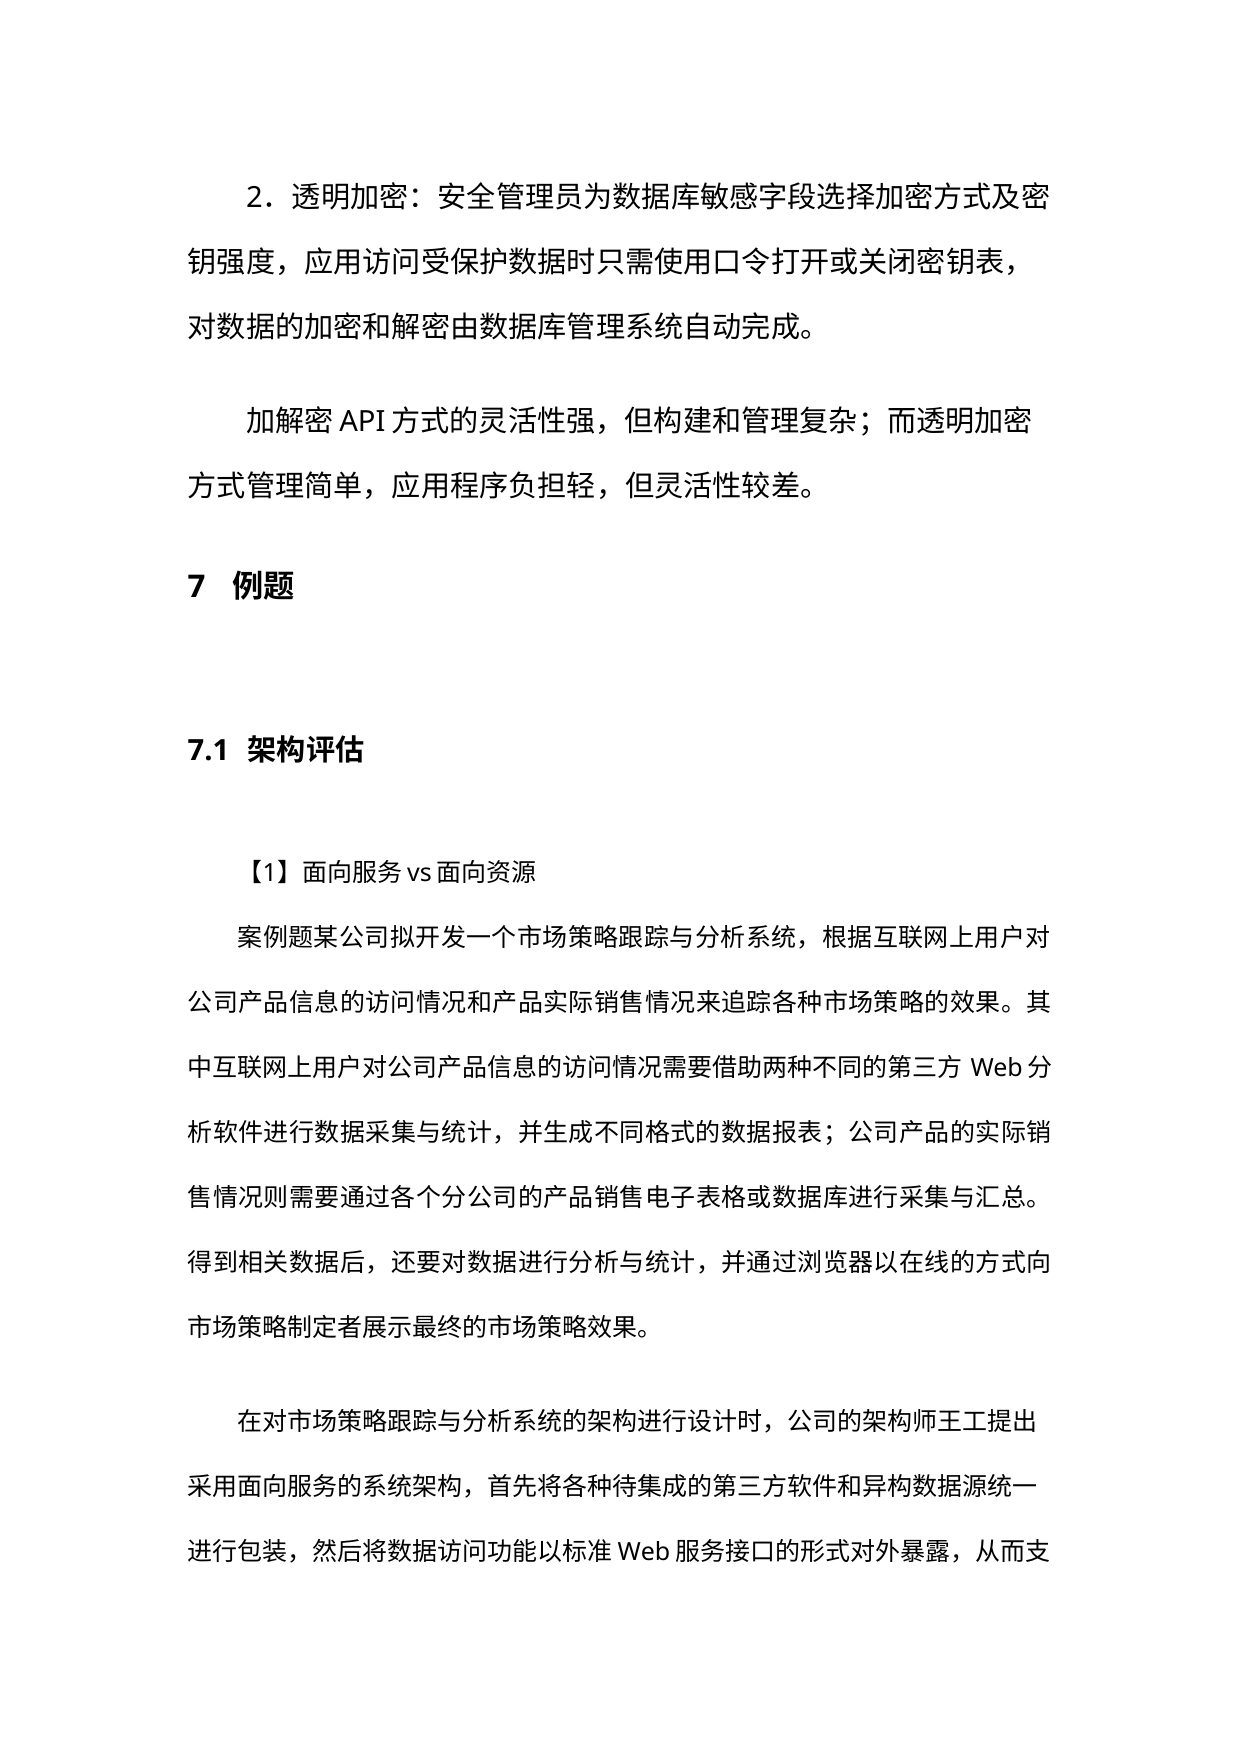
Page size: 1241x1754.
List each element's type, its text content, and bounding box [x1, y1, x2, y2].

text 【1】面向服务vs面向资源 [187, 838, 1053, 903]
text 案例题某公司拟开发一个市场策略跟踪与分析系统，根据互联网上用户对公司产品信息的访问情况和产品实际销售情况来追踪各种市场策略的效果。其中互联网上用户对公司产品信息的访问情况需要借助两种不同的第三方Web分析软件进行数据采集与统计，并生成不同格式的数据报表；公司产品的实际销售情况则需要通过各个分公司的产品销售电子表格或数据库进行采集与汇总。得到相关数据后，还要对数据进行分析与统计，并通过浏览器以在线的方式向市场策略制定者展示最终的市场策略效果。 [187, 903, 1053, 1358]
text 加解密API方式的灵活性强，但构建和管理复杂；而透明加密方式管理简单，应用程序负担轻，但灵活性较差。 [187, 386, 1053, 516]
text 2．透明加密：安全管理员为数据库敏感字段选择加密方式及密钥强度，应用访问受保护数据时只需使用口令打开或关闭密钥表，对数据的加密和解密由数据库管理系统自动完成。 [187, 162, 1053, 357]
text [187, 1387, 1053, 1582]
subtitle 架构评估 [187, 715, 1053, 780]
subtitle 例题 [187, 552, 1053, 617]
